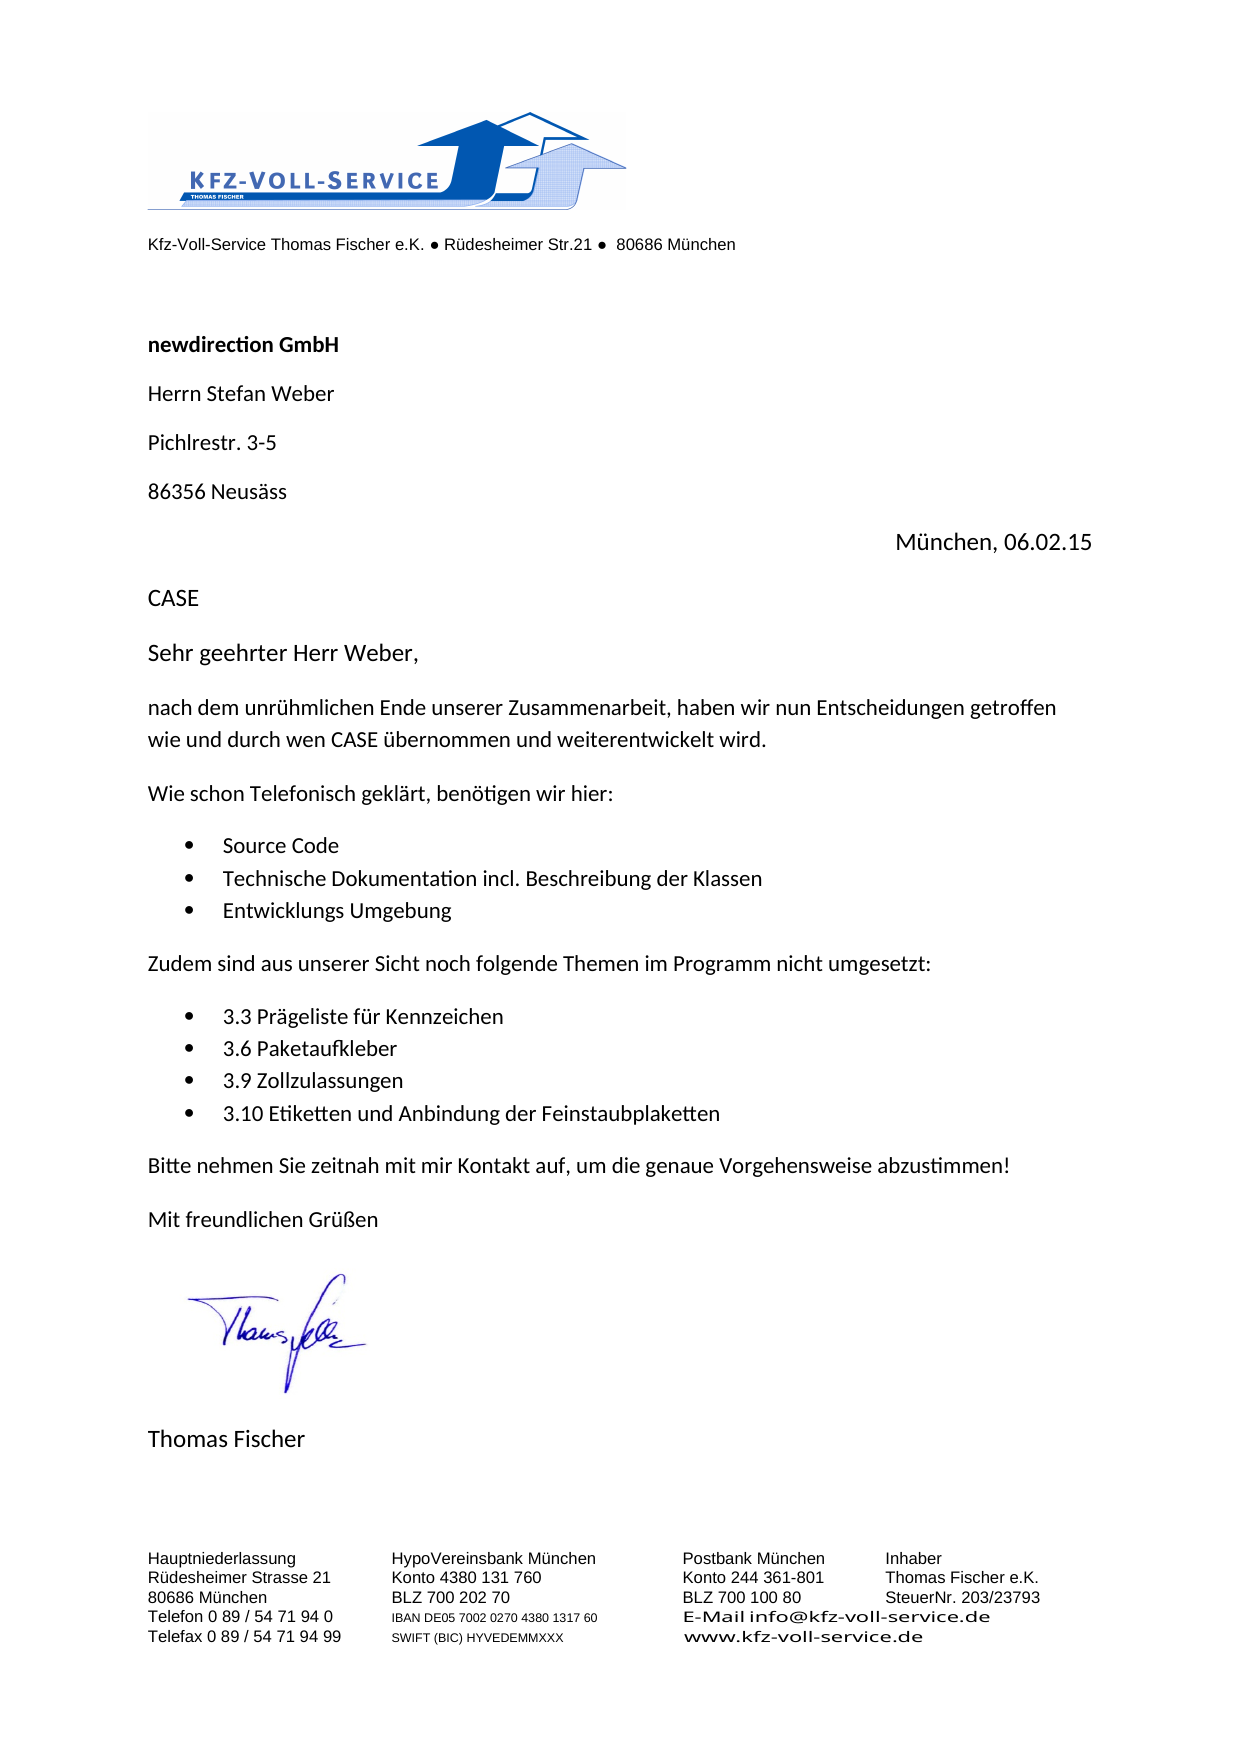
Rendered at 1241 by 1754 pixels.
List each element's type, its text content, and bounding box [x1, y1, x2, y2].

picture [147, 1257, 370, 1399]
text Wie schon Telefonisch geklärt, benötigen wir hier: [148, 779, 1092, 807]
text Bitte nehmen Sie zeitnah mit mir Kontakt auf, um die genaue Vorgehensweise abzustimmen! [148, 1152, 1092, 1180]
text CASE [148, 582, 1092, 612]
list Entwicklungs Umgebung [185, 896, 1092, 924]
text Zudem sind aus unserer Sicht noch folgende Themen im Programm nicht umgesetzt: [148, 949, 1092, 977]
list 3.3 Prägeliste für Kennzeichen [185, 1002, 1092, 1030]
text Kfz-Voll-Service Thomas Fischer e.K. ● Rüdesheimer Str.21 ● 80686 München [148, 235, 1152, 254]
text 86356 Neusäss [148, 477, 1092, 505]
list 3.9 Zollzulassungen [185, 1066, 1092, 1094]
text nach dem unrühmlichen Ende unserer Zusammenarbeit, haben wir nun Entscheidungen getroffen wie und durch wen CASE übernommen und weiterentwickelt wird. [148, 693, 1092, 754]
text Hauptniederlassung HypoVereinsbank München Postbank München Inhaber [148, 1549, 1092, 1568]
list 3.6 Paketaufkleber [185, 1034, 1092, 1062]
list Source Code [185, 832, 1092, 860]
text Thomas Fischer [148, 1423, 1092, 1454]
picture [147, 112, 627, 210]
list Technische Dokumentation incl. Beschreibung der Klassen [185, 864, 1092, 892]
text Mit freundlichen Grüßen [148, 1205, 1092, 1233]
text Telefax 0 89 / 54 71 94 99 SWIFT (BIC) HYVEDEMMXXX www.kfz-voll-service.de [148, 1627, 1092, 1646]
text newdirection GmbH [148, 331, 1092, 358]
text 80686 München BLZ 700 202 70 BLZ 700 100 80 SteuerNr. 203/23793 [148, 1587, 1092, 1607]
text Herrn Stefan Weber [148, 379, 1092, 407]
text Telefon 0 89 / 54 71 94 0 IBAN DE05 7002 0270 4380 1317 60 E-Mail @kfz-voll-service.de [148, 1607, 1092, 1627]
text Pichlrestr. 3-5 [148, 428, 1092, 456]
text Sehr geehrter Herr Weber, [148, 638, 1092, 668]
text München, 06.02.15 [148, 526, 1092, 556]
list 3.10 Etiketten und Anbindung der Feinstaubplaketten [185, 1099, 1092, 1127]
text Rüdesheimer Strasse 21 Konto 4380 131 760 Konto 244 361-801 e.K. [148, 1568, 1092, 1587]
